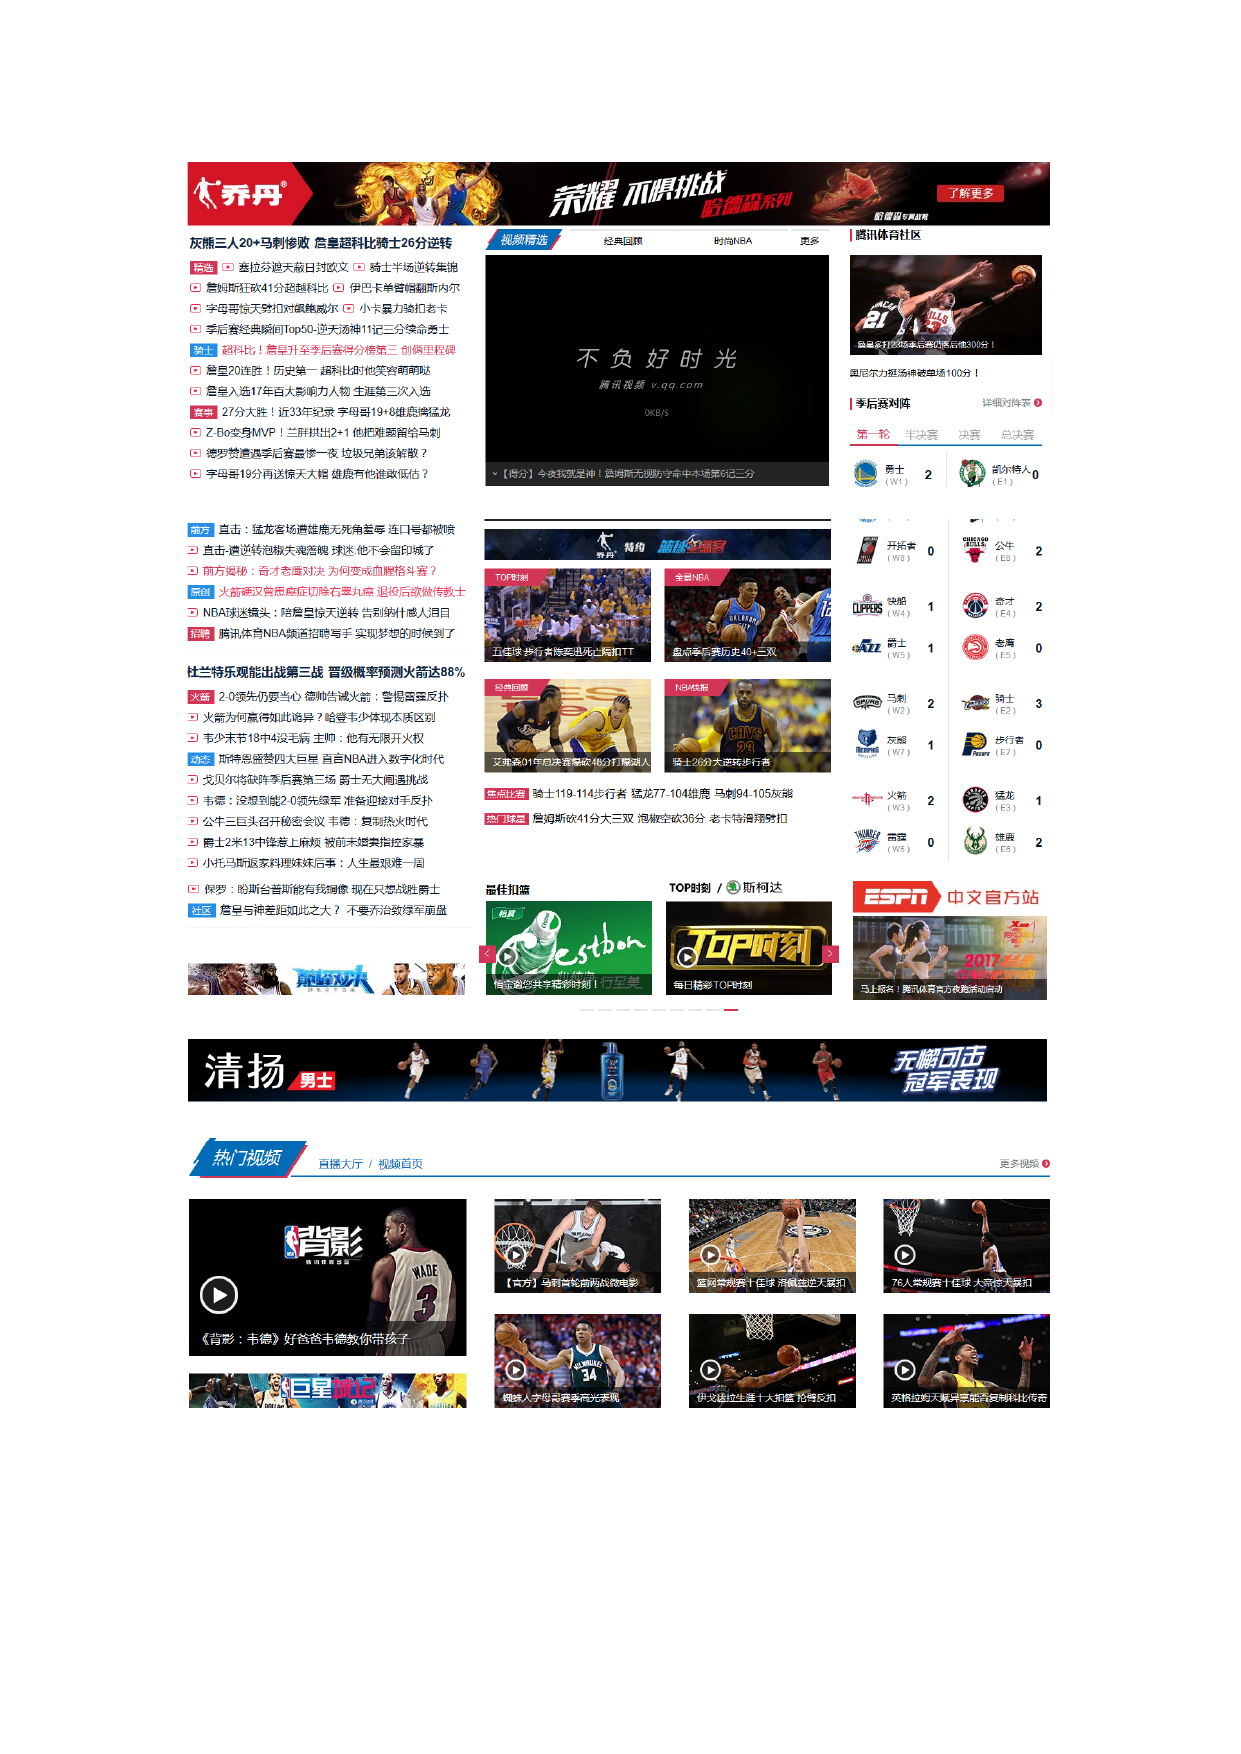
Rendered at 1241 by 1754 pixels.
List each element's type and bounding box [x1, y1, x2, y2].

picture [187, 227, 1052, 487]
picture [187, 1137, 1052, 1410]
picture [187, 162, 1051, 226]
picture [187, 519, 1052, 872]
picture [187, 877, 1052, 1111]
